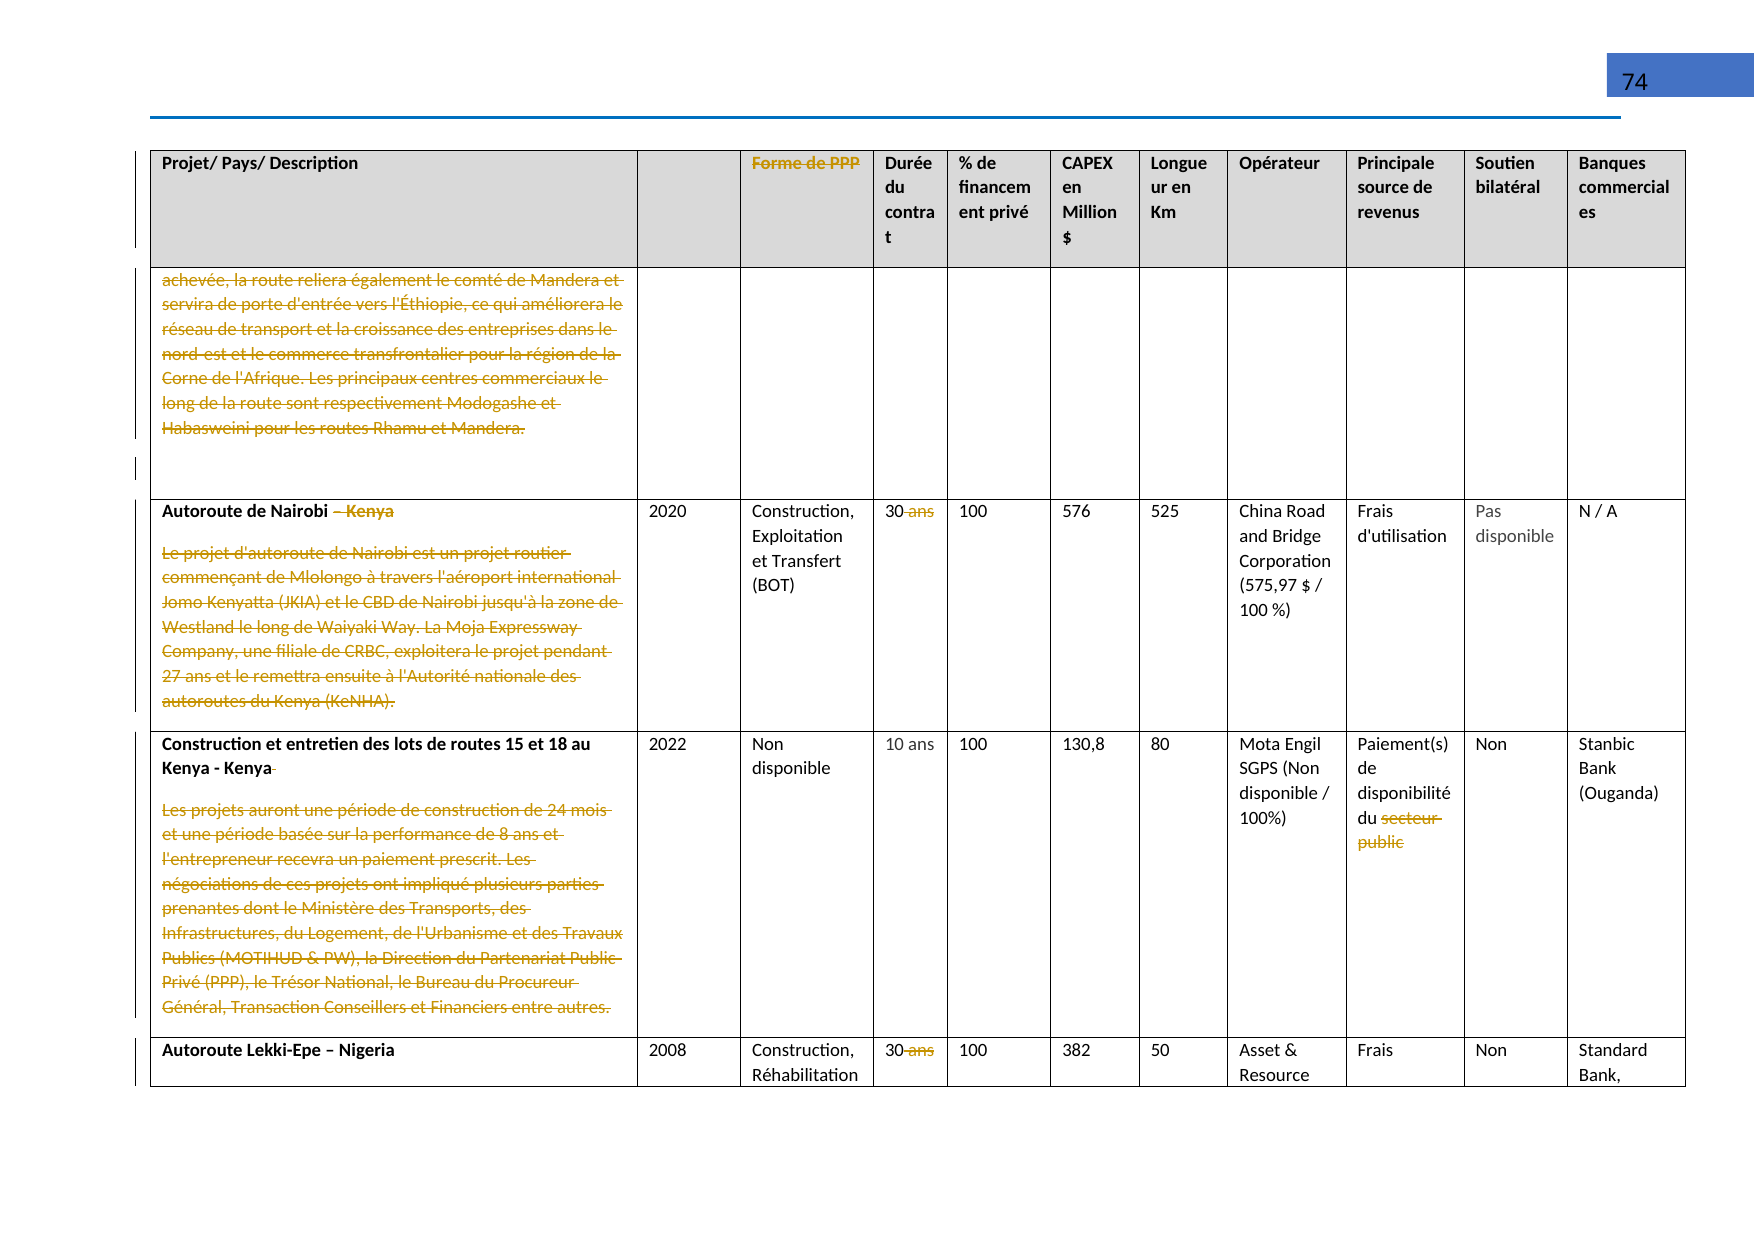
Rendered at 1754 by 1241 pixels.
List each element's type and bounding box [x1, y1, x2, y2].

table_cell [1568, 268, 1685, 498]
table_cell [638, 1038, 740, 1086]
table_header [1568, 151, 1685, 267]
table_cell [1051, 732, 1139, 1037]
table_cell [1568, 732, 1685, 1037]
table_cell [1228, 500, 1346, 731]
table_cell [1465, 268, 1567, 498]
table_cell [948, 500, 1050, 731]
table_cell [948, 732, 1050, 1037]
table_cell [1347, 268, 1464, 498]
table_cell [1051, 500, 1139, 731]
table_cell [1568, 1038, 1685, 1086]
table_cell [1140, 268, 1227, 498]
table_cell [1228, 1038, 1346, 1086]
table_header [874, 151, 947, 267]
table_cell [1140, 732, 1227, 1037]
table_cell [1568, 500, 1685, 731]
table_cell [948, 268, 1050, 498]
table_cell [1051, 268, 1139, 498]
table_cell [874, 1038, 947, 1086]
table_cell [1465, 1038, 1567, 1086]
table_cell [1051, 1038, 1139, 1086]
table_cell [741, 500, 873, 731]
table_cell [948, 1038, 1050, 1086]
table_cell [151, 1038, 637, 1086]
table_cell [151, 500, 637, 731]
table_cell [1347, 1038, 1464, 1086]
table_header [948, 151, 1050, 267]
table_cell [874, 732, 947, 1037]
table_cell [1465, 500, 1567, 731]
table_header [638, 151, 740, 267]
table_cell [1347, 732, 1464, 1037]
table_cell [741, 732, 873, 1037]
table_cell [1465, 732, 1567, 1037]
table_cell [741, 1038, 873, 1086]
table_cell [1347, 500, 1464, 731]
table_header [1051, 151, 1139, 267]
table_header [1140, 151, 1227, 267]
table_cell [1228, 732, 1346, 1037]
table_header [1228, 151, 1346, 267]
table_header [1347, 151, 1464, 267]
table_cell [1140, 1038, 1227, 1086]
table_cell [741, 268, 873, 498]
table_cell [638, 268, 740, 498]
table_cell [1140, 500, 1227, 731]
table_cell [874, 268, 947, 498]
table_cell [151, 732, 637, 1037]
table_header [151, 151, 637, 267]
table_cell [151, 268, 637, 498]
table_header [741, 151, 873, 267]
table_cell [874, 500, 947, 731]
table_cell [638, 500, 740, 731]
table_cell [638, 732, 740, 1037]
table_header [1465, 151, 1567, 267]
table_cell [1228, 268, 1346, 498]
